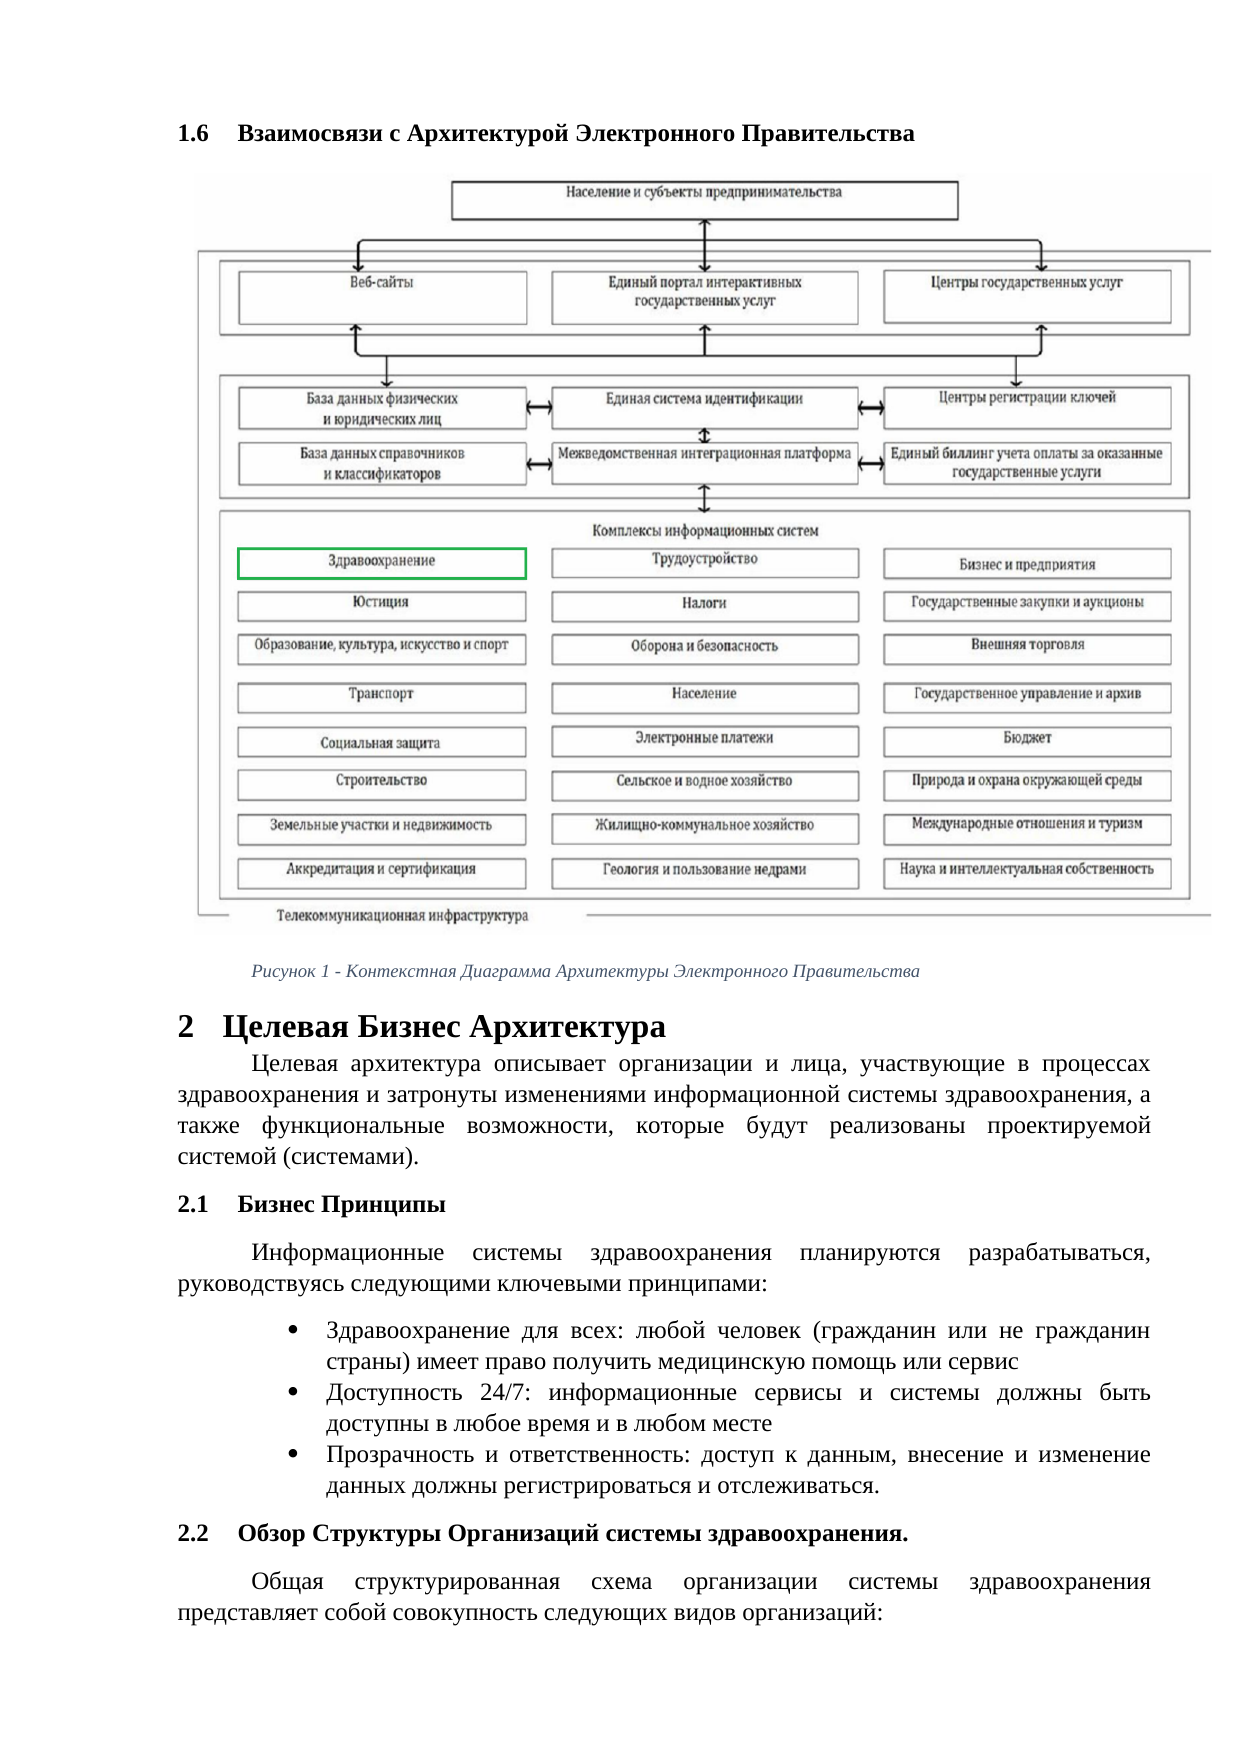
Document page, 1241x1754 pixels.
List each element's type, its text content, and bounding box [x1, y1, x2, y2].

subtitle Бизнес Принципы [177, 1189, 1152, 1218]
list Прозрачность и ответственность: доступ к данным, внесение и изменение данных должны регистрироваться и отслеживаться. [288, 1439, 1152, 1499]
list Доступность 24/7: информационные сервисы и системы должны быть доступны в любое время и в любом месте [288, 1377, 1152, 1437]
text Информационные системы здравоохранения планируются разрабатываться, руководствуясь следующими ключевыми принципами: [177, 1237, 1152, 1296]
text Целевая архитектура описывает организации и лица, участвующие в процессах здравоохранения и затронуты изменениями информационной системы здравоохранения, а также функциональные возможности, которые будут реализованы проектируемой системой (системами). [177, 1048, 1152, 1170]
text Общая структурированная схема организации системы здравоохранения представляет собой совокупность следующих видов организаций: [177, 1566, 1152, 1626]
subtitle Целевая Бизнес Архитектура [177, 1007, 1152, 1045]
text Рисунок 1 - Контекстная Диаграмма Архитектуры Электронного Правительства [177, 960, 1152, 982]
subtitle Обзор Структуры Организаций системы здравоохранения. [177, 1518, 1152, 1547]
picture [177, 165, 1241, 942]
subtitle Взаимосвязи с Архитектурой Электронного Правительства [177, 118, 1152, 147]
list Здравоохранение для всех: любой человек (гражданин или не гражданин страны) имеет право получить медицинскую помощь или сервис [288, 1315, 1152, 1375]
